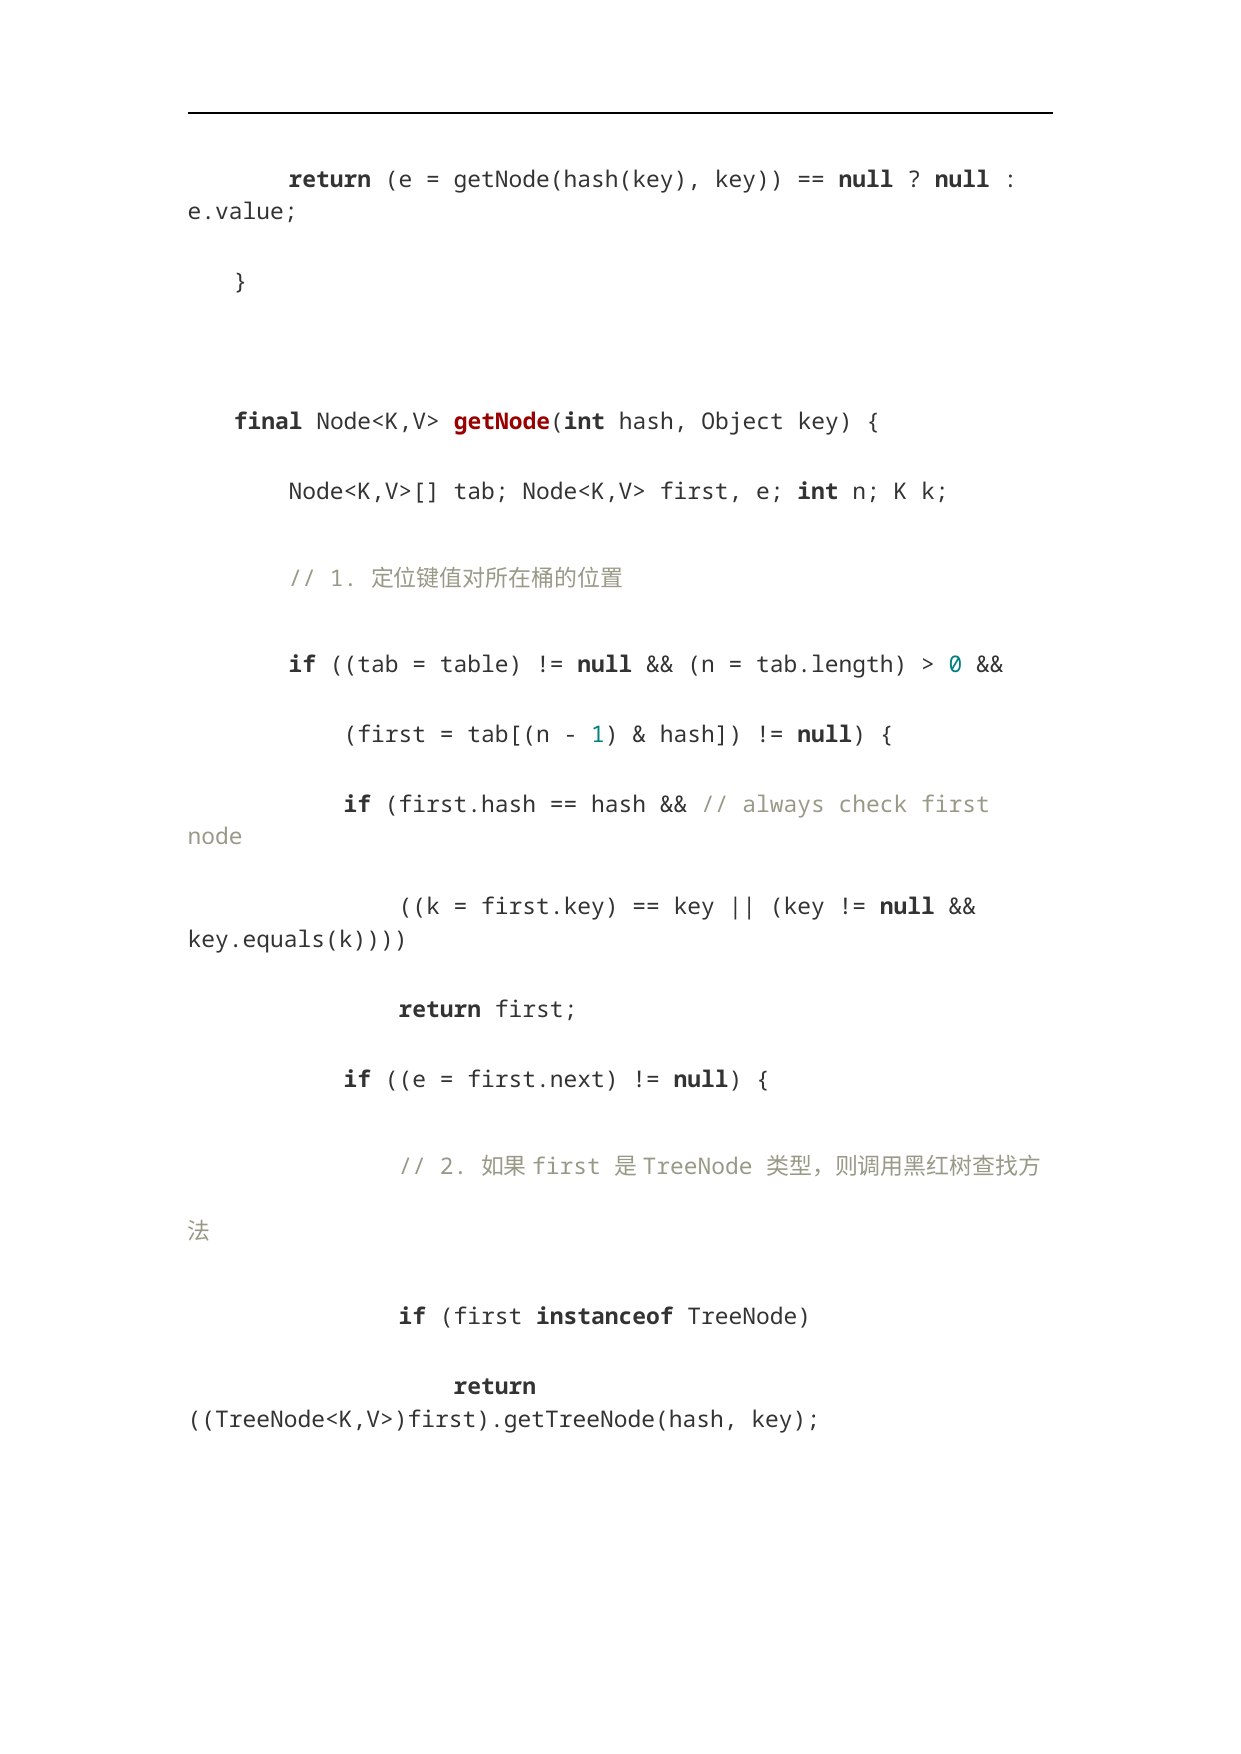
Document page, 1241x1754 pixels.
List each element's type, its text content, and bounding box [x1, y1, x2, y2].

text final Node<K,V> getNode(int hash, Object key) { [187, 404, 1053, 437]
text return ((TreeNode<K,V>)first).getTreeNode(hash, key); [187, 1369, 1053, 1434]
text // 1. 定位键值对所在桶的位置 [187, 544, 1053, 609]
text (first = tab[(n - 1) & hash]) != null) { [187, 717, 1053, 749]
text return (e = getNode(hash(key), key)) == null ? null : e.value; [187, 162, 1053, 227]
text if ((e = first.next) != null) { [187, 1062, 1053, 1094]
text } [187, 264, 1053, 297]
text if ((tab = table) != null && (n = tab.length) > 0 && [187, 647, 1053, 679]
text return first; [187, 992, 1053, 1024]
text Node<K,V>[] tab; Node<K,V> first, e; int n; K k; [187, 474, 1053, 507]
text if (first instanceof TreeNode) [187, 1299, 1053, 1332]
text if (first.hash == hash && // always check first node [187, 787, 1053, 852]
text // 2. 如果 first 是 TreeNode 类型，则调用黑红树查找方法 [187, 1132, 1053, 1262]
text ((k = first.key) == key || (key != null && key.equals(k)))) [187, 889, 1053, 954]
